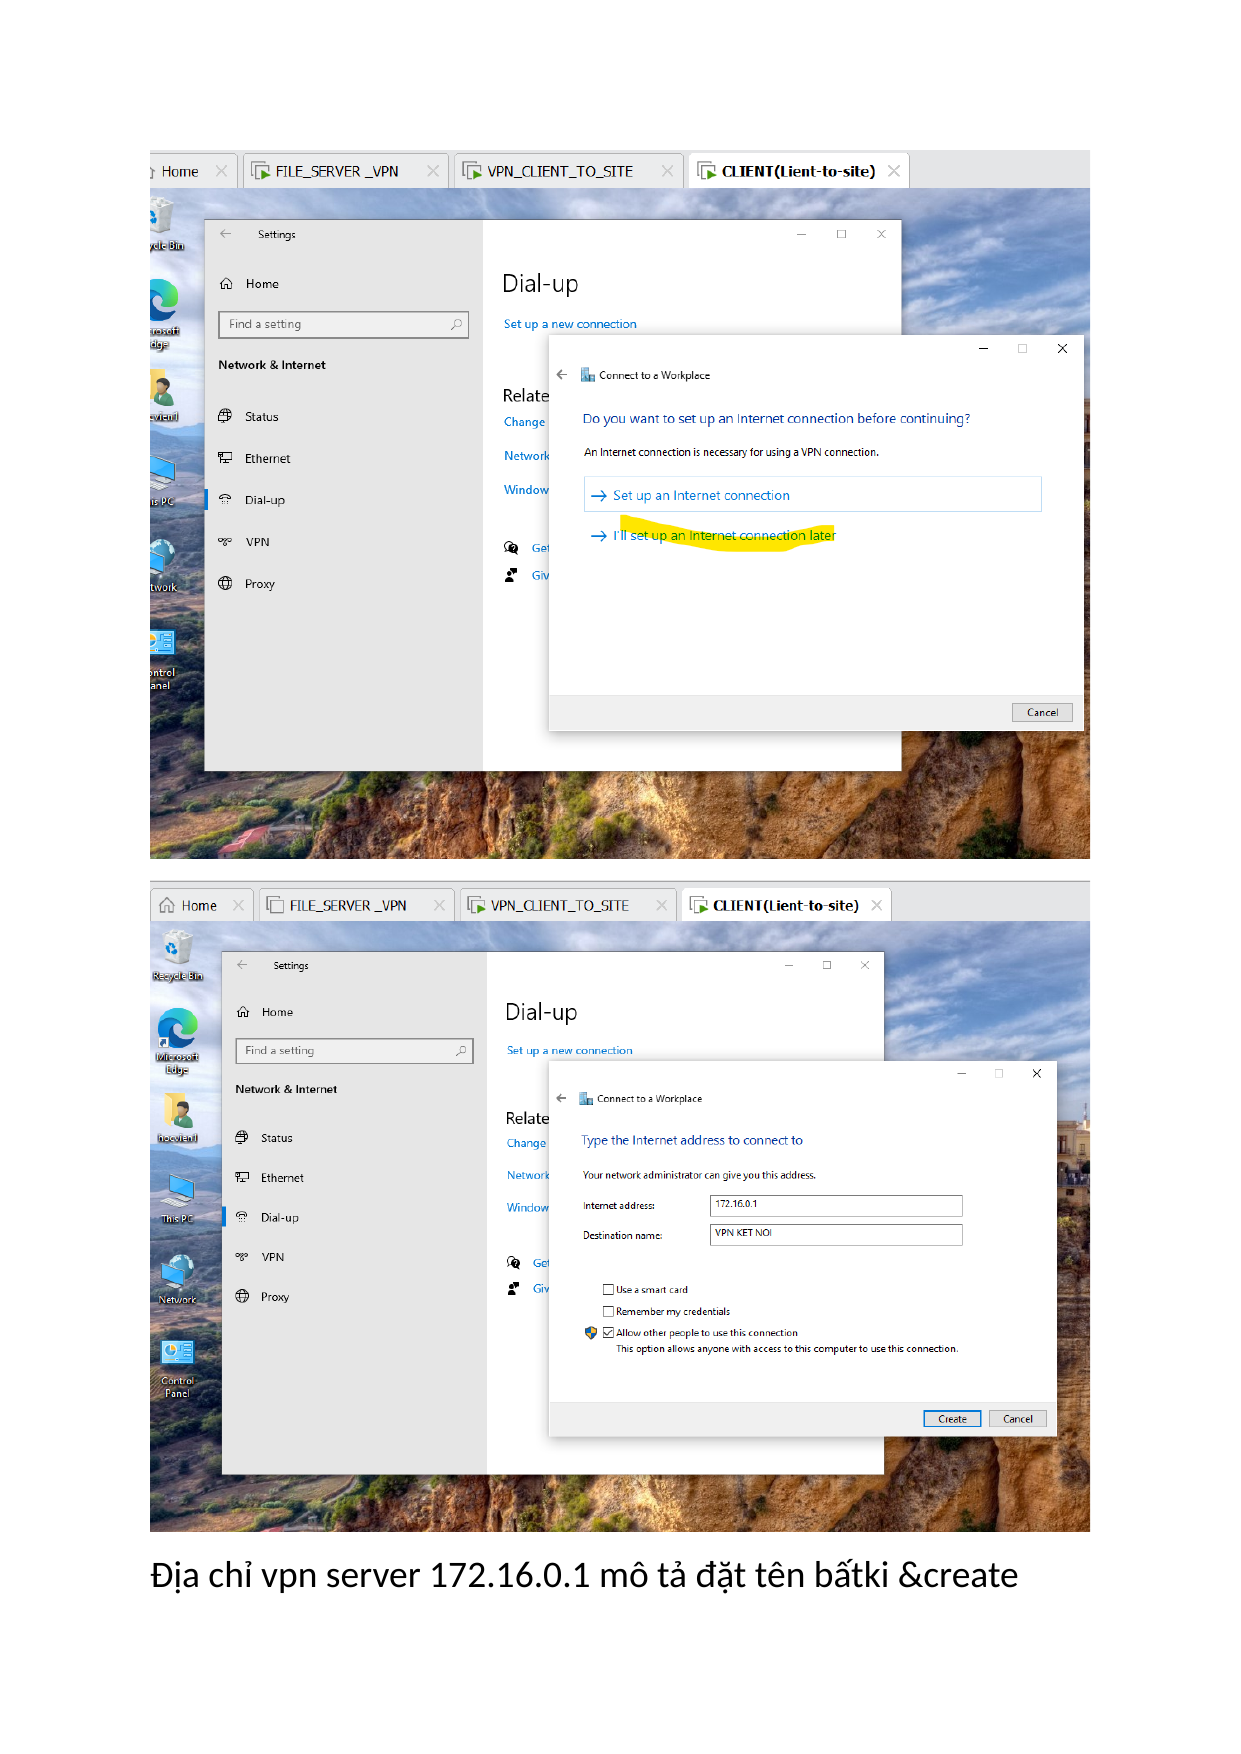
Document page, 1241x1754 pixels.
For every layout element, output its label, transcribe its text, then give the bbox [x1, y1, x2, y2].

picture [150, 150, 1091, 859]
picture [150, 877, 1091, 1532]
text Địa chỉ vpn server 172.16.0.1 mô tả đặt tên bấtki &create [150, 1551, 1090, 1597]
